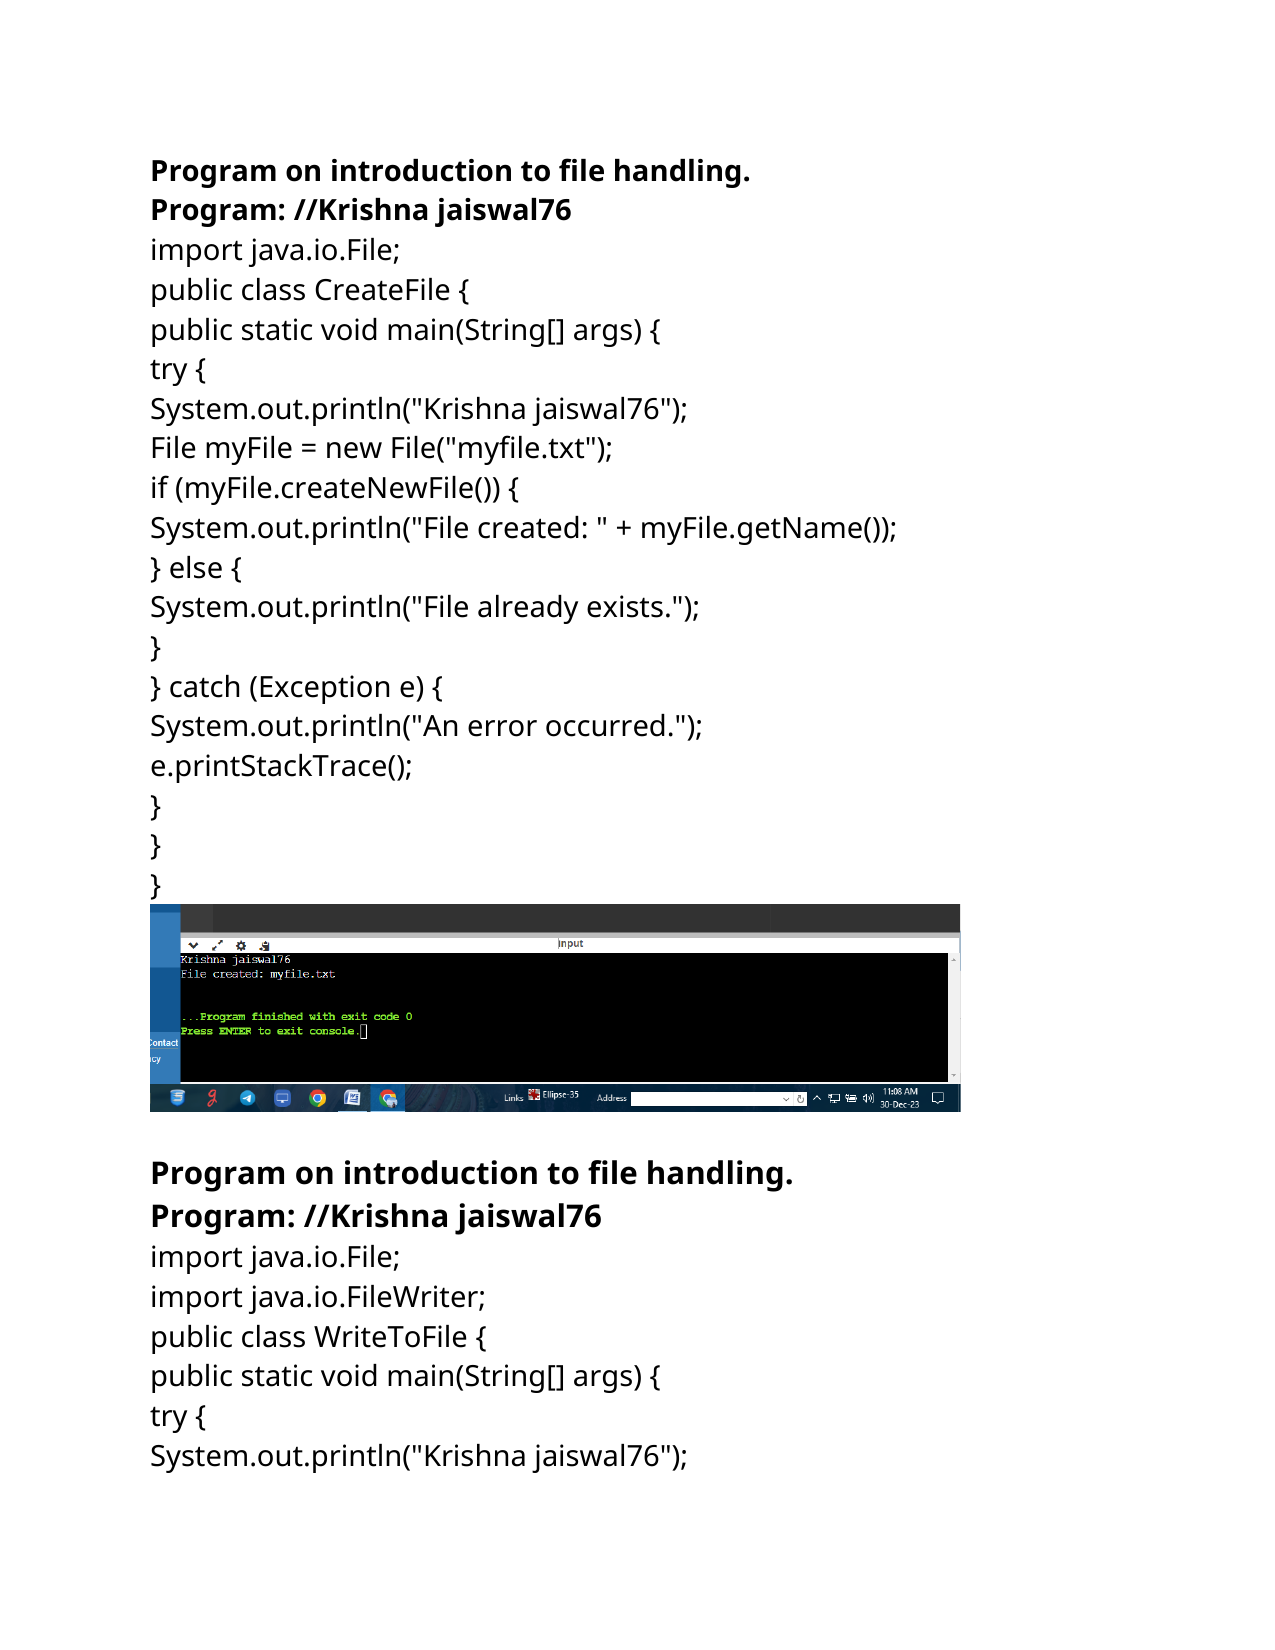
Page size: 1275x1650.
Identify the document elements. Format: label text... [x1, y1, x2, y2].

text Program: //Krishna jaiswal76 [150, 190, 1125, 229]
text System.out.println("An error occurred."); [150, 706, 1125, 745]
text e.printStackTrace(); [150, 745, 1125, 785]
text System.out.println("File created: " + myFile.getName()); [150, 507, 1125, 547]
text } [150, 864, 1125, 904]
text } [150, 626, 1125, 666]
text import java.io.FileWriter; [150, 1276, 1125, 1316]
picture [150, 904, 961, 1112]
text try { [150, 1395, 1125, 1435]
text } else { [150, 547, 1125, 587]
text public static void main(String[] args) { [150, 309, 1125, 348]
text Program on introduction to file handling. [150, 1151, 1125, 1194]
text System.out.println("File already exists."); [150, 587, 1125, 626]
text } [150, 825, 1125, 864]
text } [150, 785, 1125, 825]
text public class WriteToFile { [150, 1316, 1125, 1356]
text public static void main(String[] args) { [150, 1356, 1125, 1395]
text import java.io.File; [150, 229, 1125, 269]
text try { [150, 348, 1125, 388]
text System.out.println("Krishna jaiswal76"); [150, 388, 1125, 428]
text import java.io.File; [150, 1236, 1125, 1276]
text if (myFile.createNewFile()) { [150, 467, 1125, 507]
text File myFile = new File("myfile.txt"); [150, 428, 1125, 467]
text } catch (Exception e) { [150, 666, 1125, 706]
text public class CreateFile { [150, 269, 1125, 309]
text Program on introduction to file handling. [150, 150, 1125, 190]
text System.out.println("Krishna jaiswal76"); [150, 1435, 1125, 1474]
text Program: //Krishna jaiswal76 [150, 1194, 1125, 1236]
